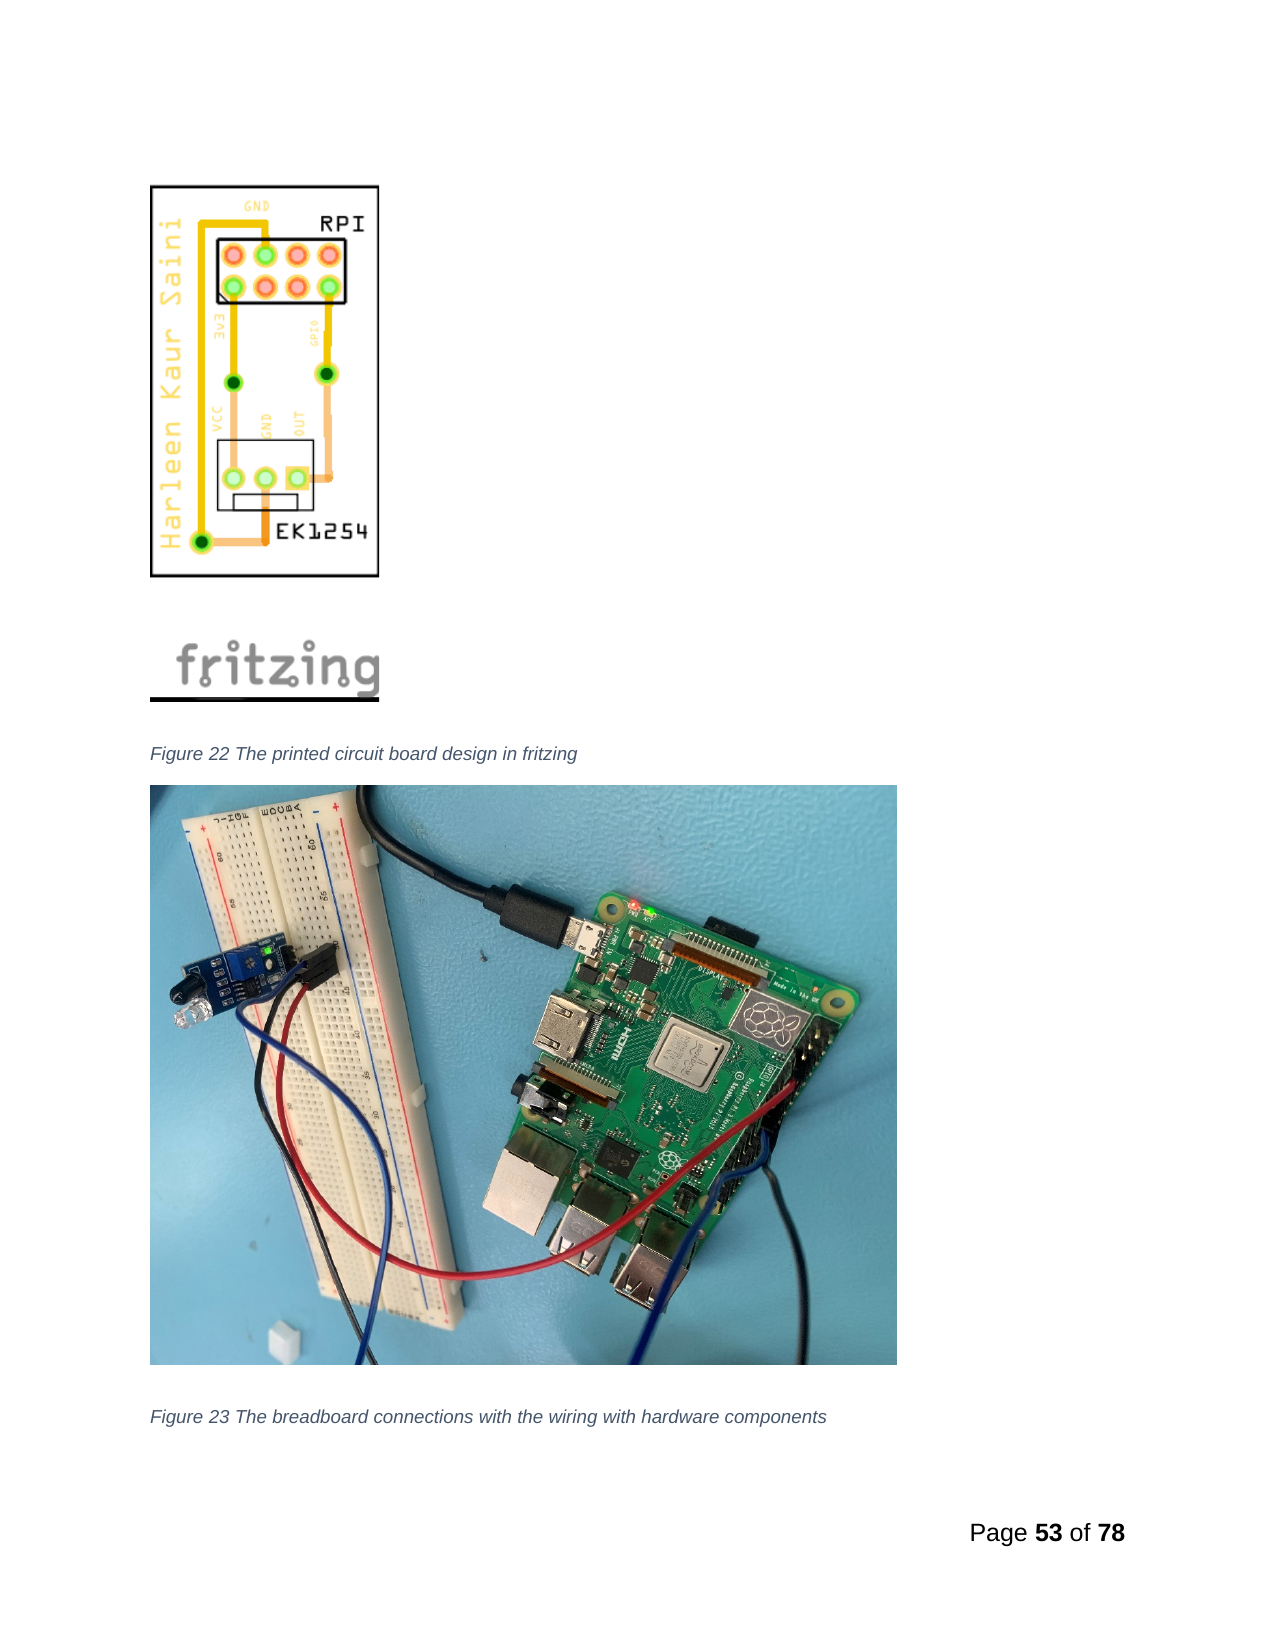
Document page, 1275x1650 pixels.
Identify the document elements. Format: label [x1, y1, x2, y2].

picture [150, 785, 897, 1365]
picture [150, 150, 380, 702]
